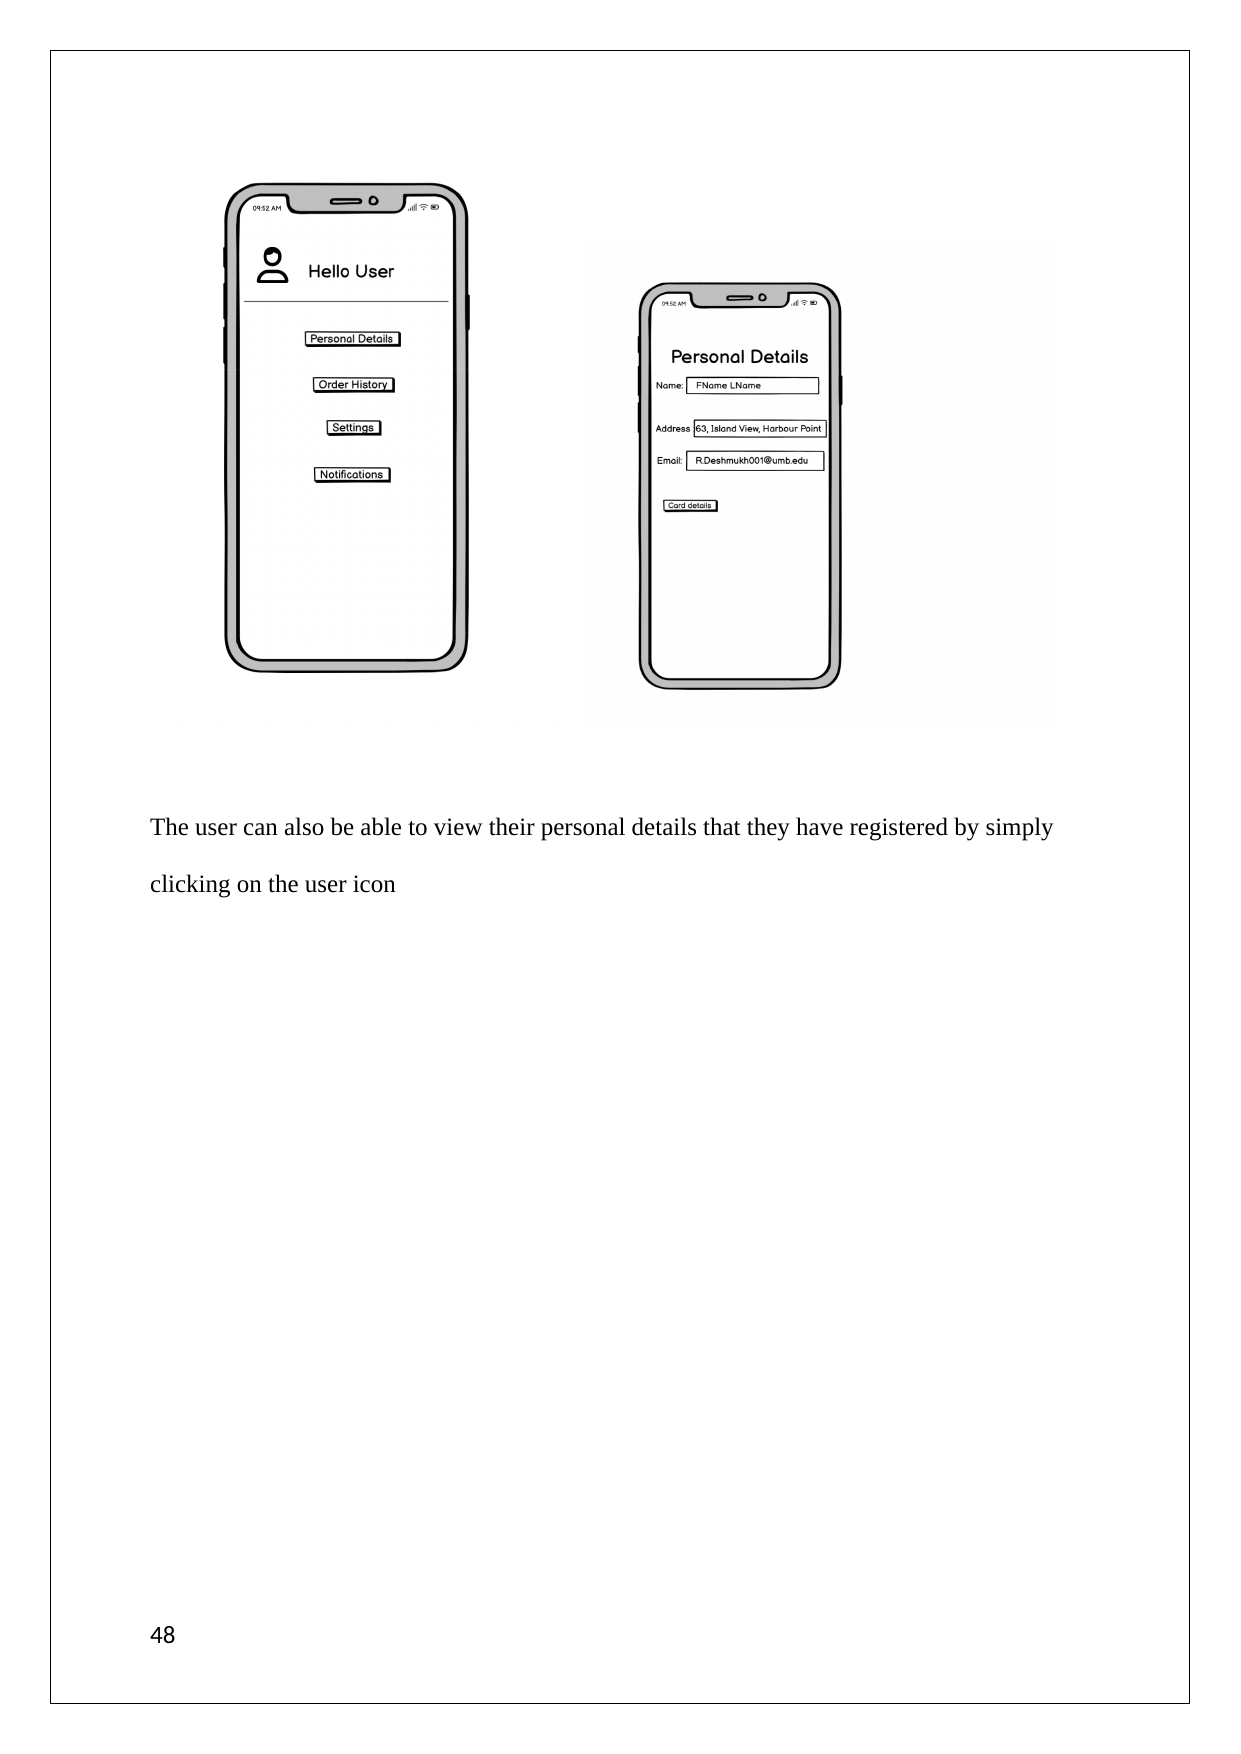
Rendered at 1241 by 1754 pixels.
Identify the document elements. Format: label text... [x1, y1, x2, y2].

text The user can also be able to view their personal details that they have registered by simply clicking on the user icon [150, 812, 1090, 898]
picture [150, 150, 1055, 726]
